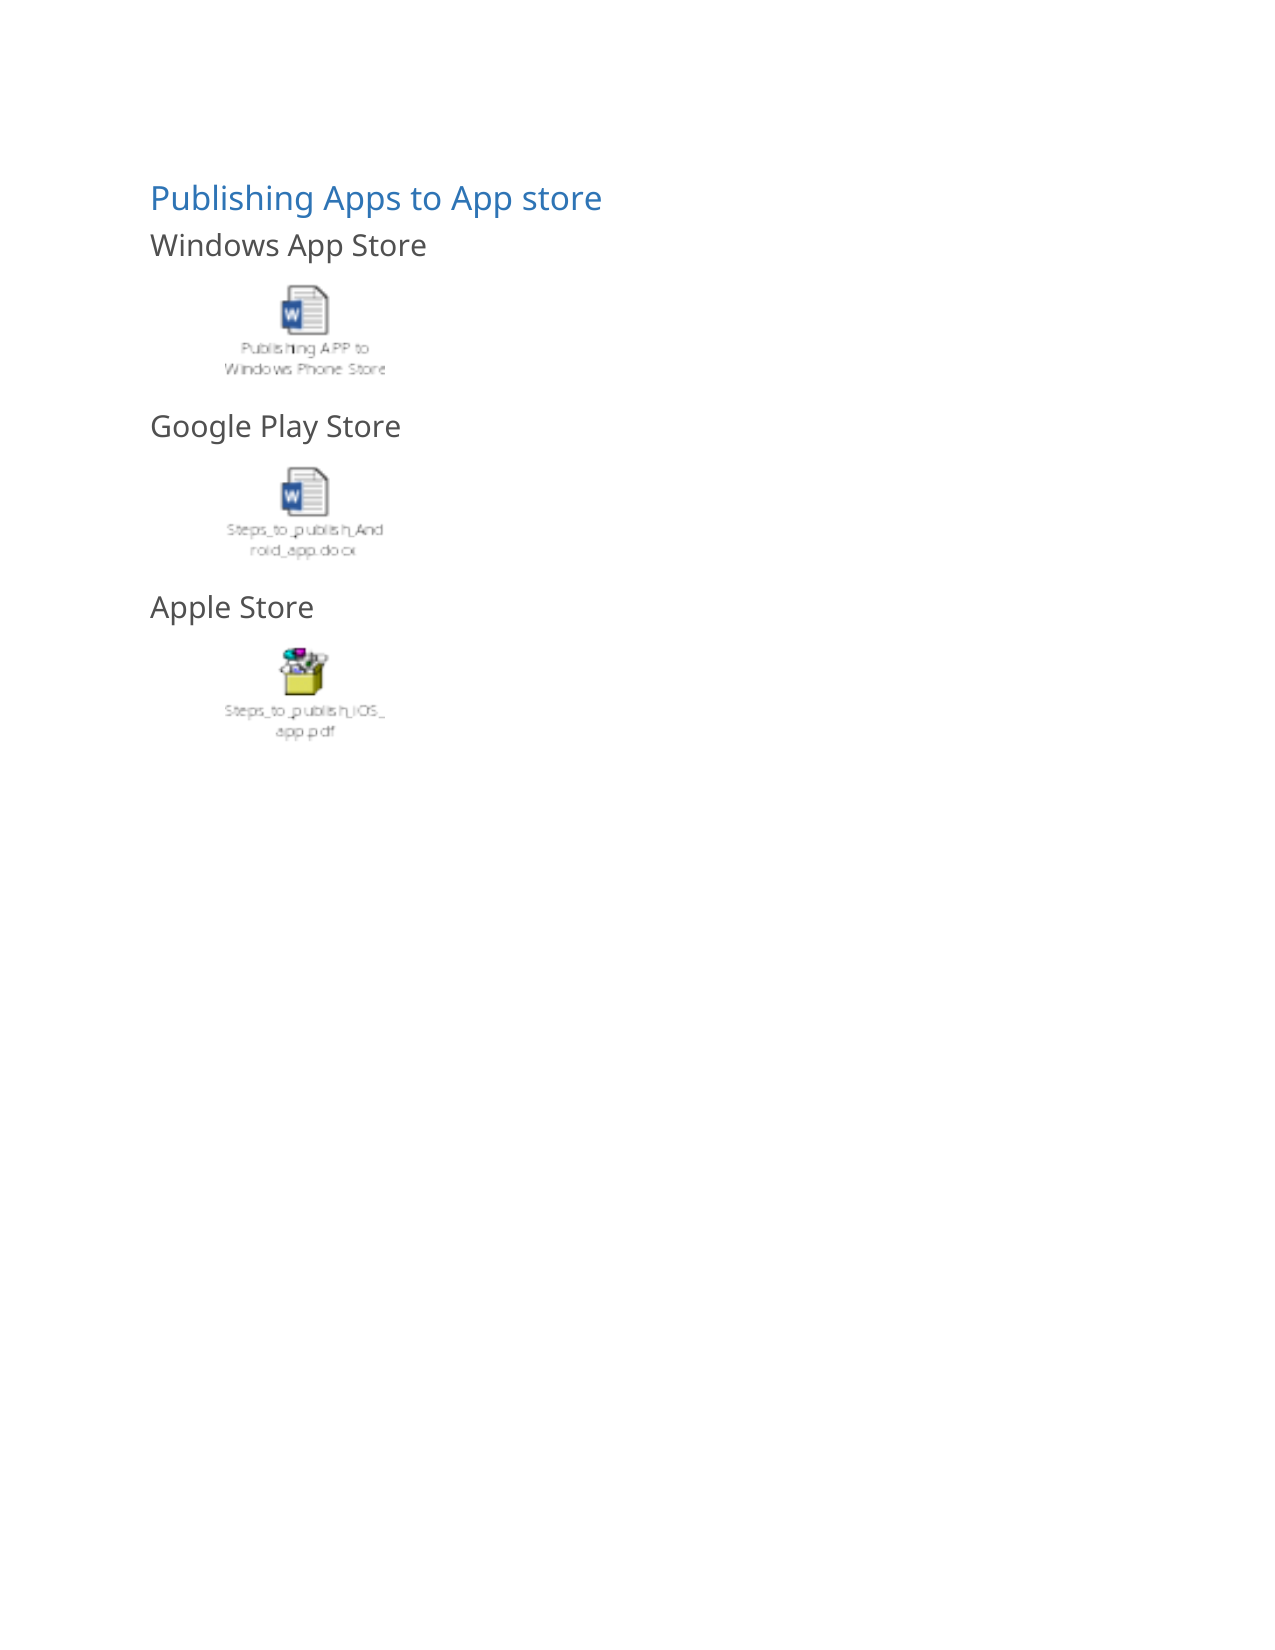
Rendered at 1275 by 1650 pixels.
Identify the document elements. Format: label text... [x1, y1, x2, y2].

subtitle Windows App Store [150, 224, 1125, 265]
subtitle Publishing Apps to App store [150, 175, 1125, 220]
subtitle Google Play Store [150, 405, 1125, 446]
subtitle Apple Store [150, 586, 1125, 628]
